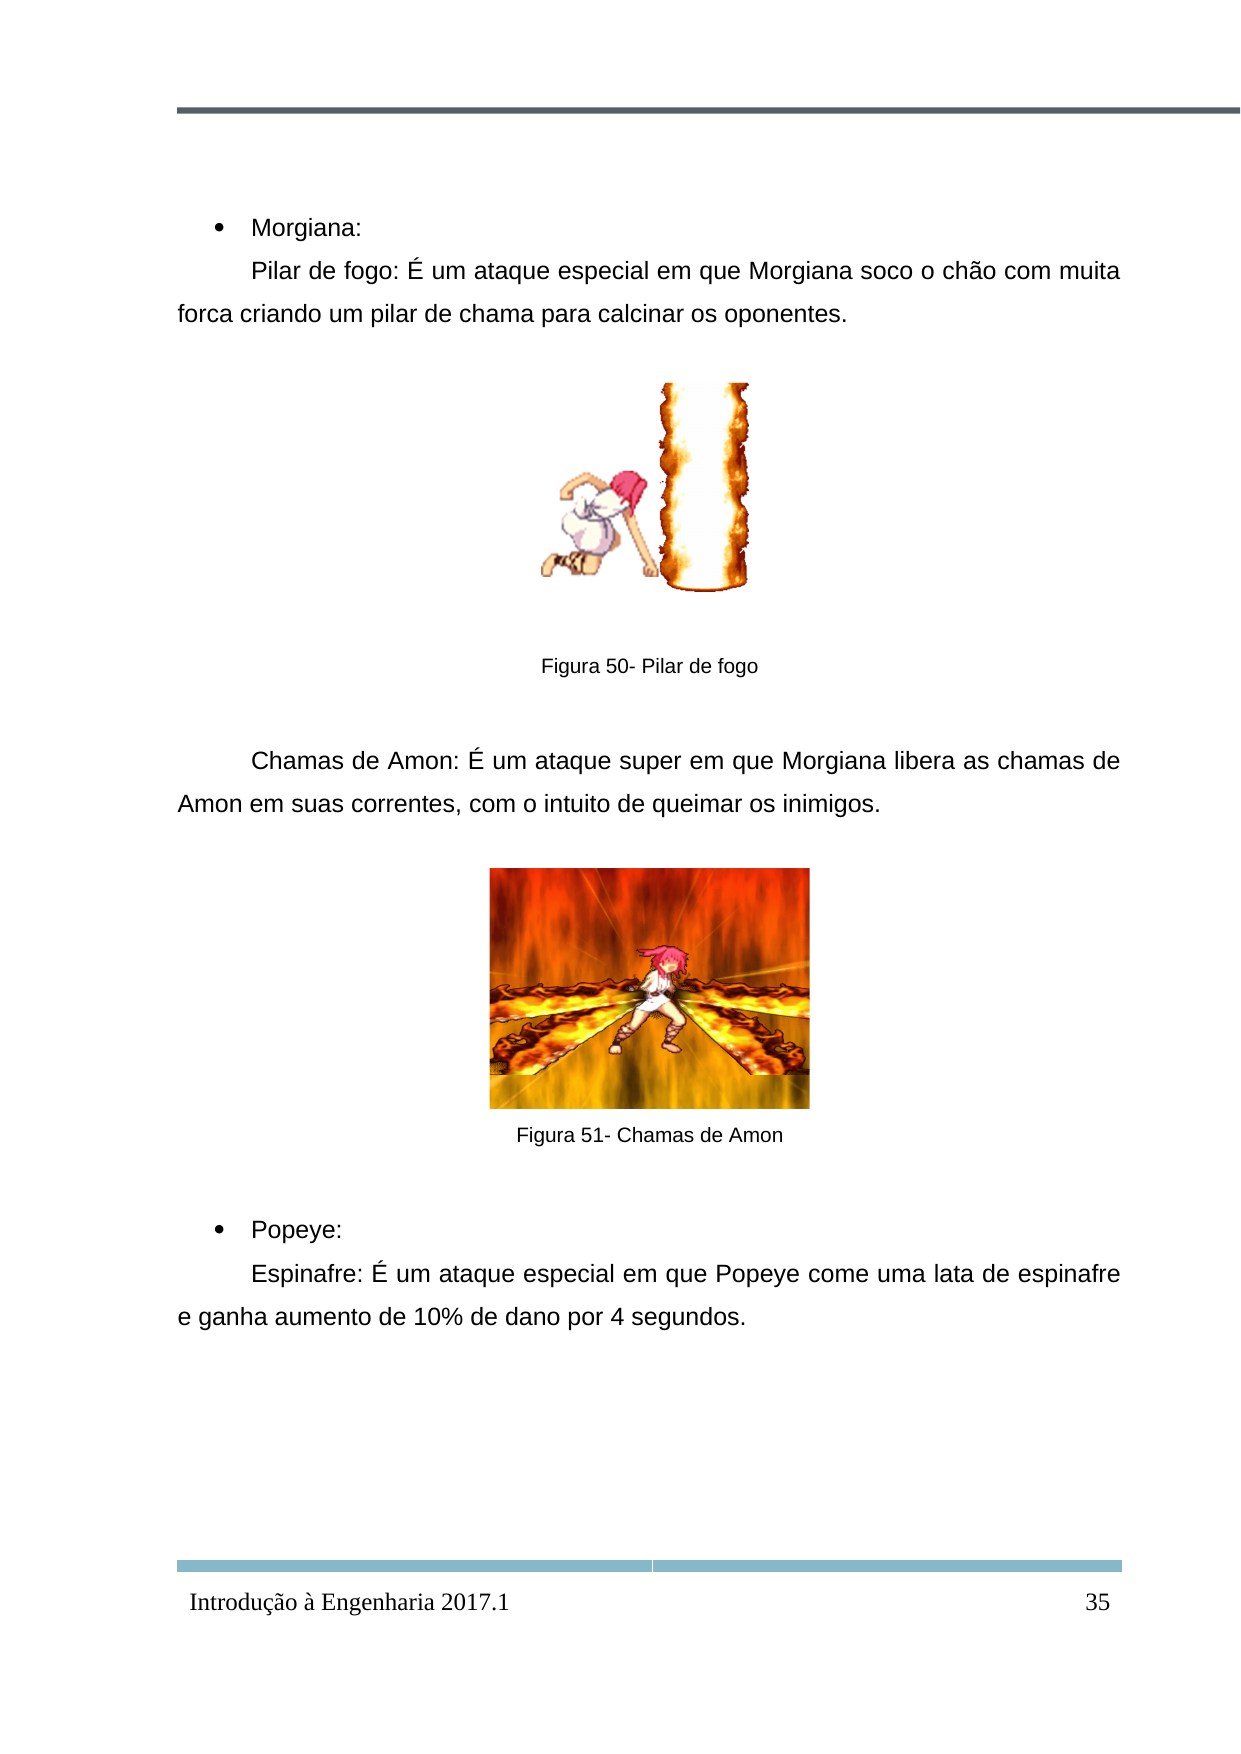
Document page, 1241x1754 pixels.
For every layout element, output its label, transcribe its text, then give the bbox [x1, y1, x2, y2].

text Figura 51- Chamas de Amon [177, 1123, 1122, 1147]
text Pilar de fogo: É um ataque especial em que Morgiana soco o chão com muita forca criando um pilar de chama para calcinar os oponentes. [177, 256, 1122, 328]
picture [489, 868, 810, 1109]
text Figura 50- Pilar de fogo [177, 653, 1122, 677]
list Popeye: [215, 1215, 1122, 1244]
text Chamas de Amon: É um ataque super em que Morgiana libera as chamas de Amon em suas correntes, com o intuito de queimar os inimigos. [177, 746, 1122, 818]
text Espinafre: É um ataque especial em que Popeye come uma lata de espinafre e ganha aumento de 10% de dano por 4 segundos. [177, 1259, 1122, 1331]
picture [476, 378, 824, 639]
list Morgiana: [215, 213, 1122, 242]
